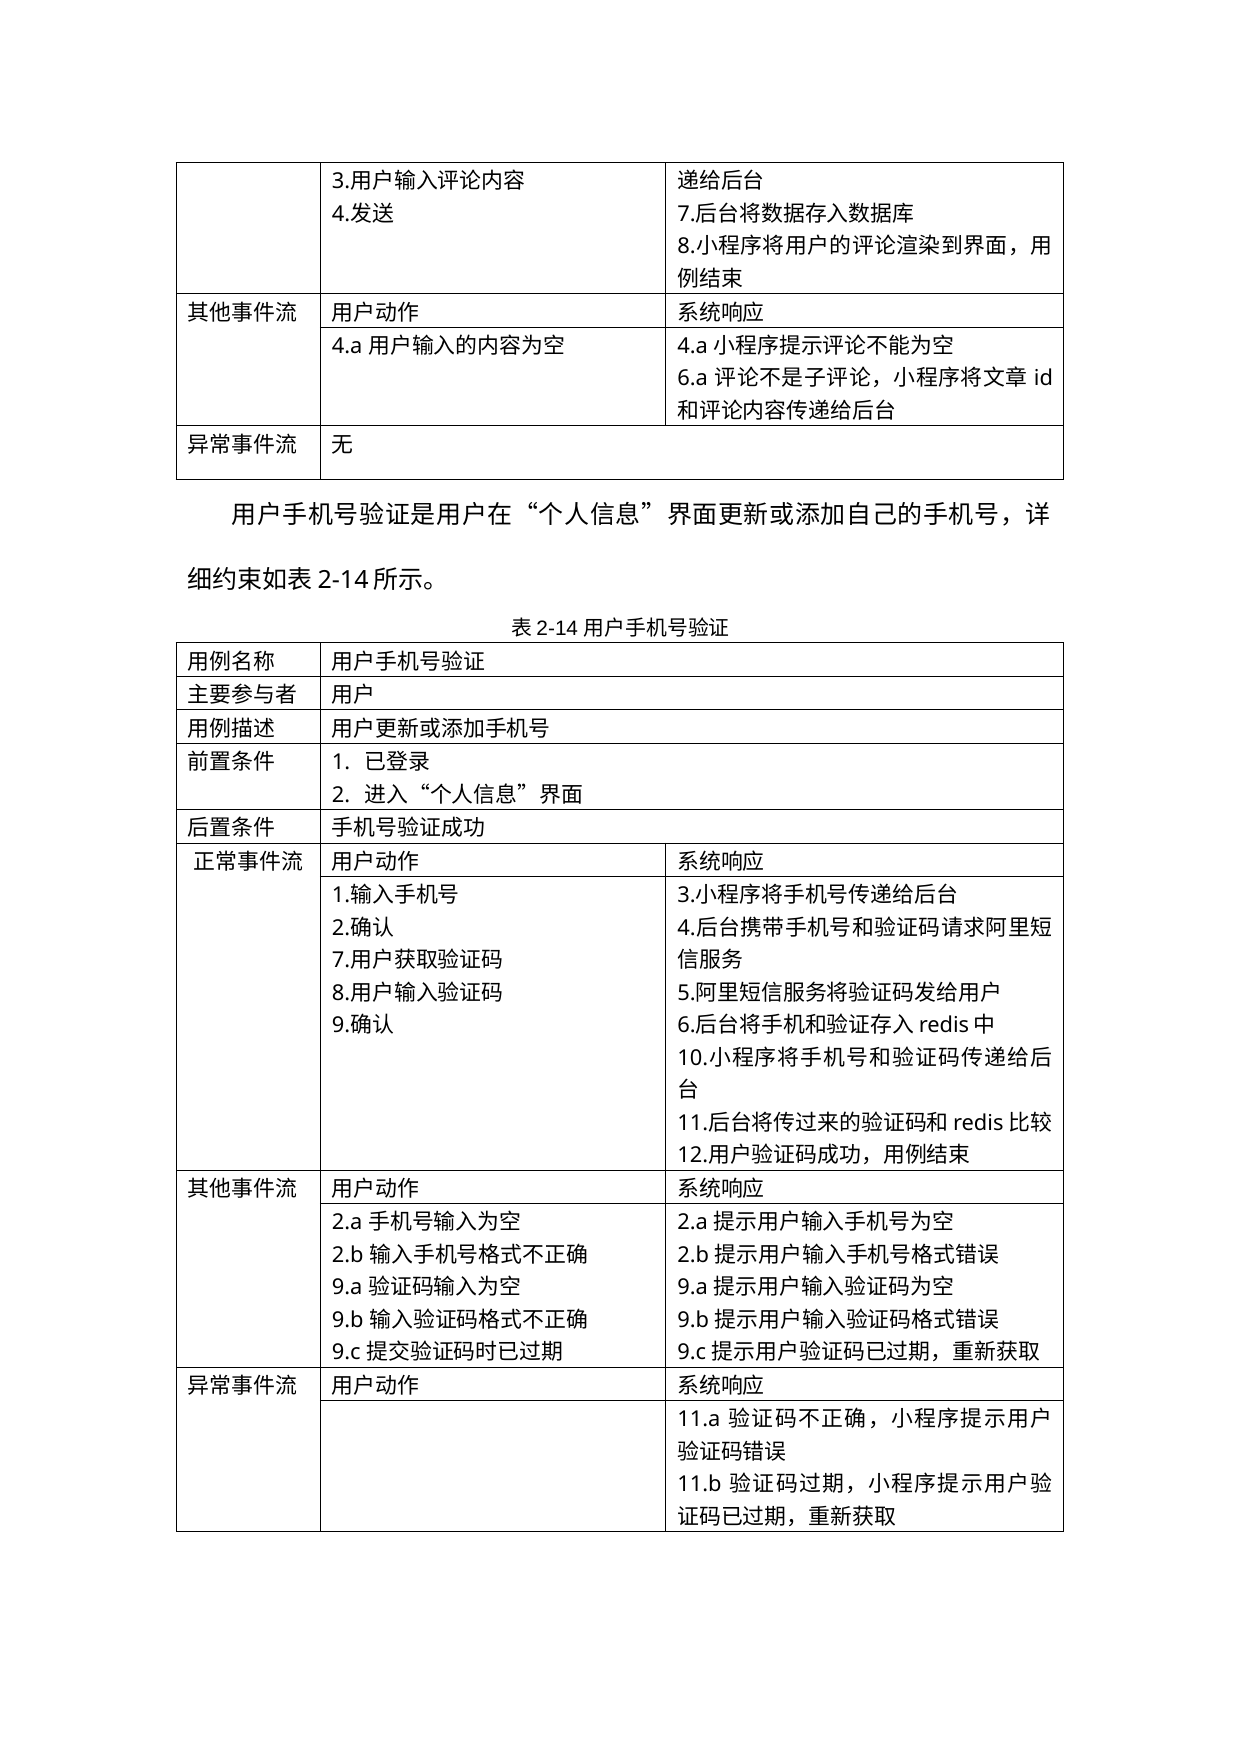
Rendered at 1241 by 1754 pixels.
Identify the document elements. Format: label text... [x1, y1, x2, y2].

table_cell 3.小程序将手机号传递给后台 4.后台携带手机号和验证码请求阿里短信服务 5.阿里短信服务将验证码发给用户 6.后台将手机和验证存入redis中 10.小程序将手机号和验证码传递给后台 11.后台将传过来的验证码和redis比较 12.用户验证码成功，用例结束 [666, 877, 1063, 1169]
table_cell 无 [321, 426, 1063, 479]
table_cell 正常事件流 [177, 844, 320, 1169]
table_cell 用例描述 [177, 710, 320, 743]
table_cell 1.输入手机号 2.确认 7.用户获取验证码 8.用户输入验证码 9.确认 [321, 877, 665, 1169]
table_cell 其他事件流 [177, 1171, 320, 1367]
table_cell 用户动作 [321, 1368, 665, 1400]
table_cell 用户 [321, 677, 1063, 709]
table_cell [321, 1401, 665, 1531]
table_cell 用户动作 [321, 844, 665, 876]
table_cell 其他事件流 [177, 294, 320, 425]
table_cell 系统响应 [666, 294, 1063, 327]
table_cell 主要参与者 [177, 677, 320, 709]
text 用户手机号验证是用户在“个人信息”界面更新或添加自己的手机号，详细约束如表2-14所示。 [187, 480, 1053, 610]
table_cell 系统响应 [666, 1171, 1063, 1203]
table_cell 前置条件 [177, 744, 320, 809]
table_cell 异常事件流 [177, 426, 320, 479]
table_cell 后置条件 [177, 810, 320, 842]
table_cell 2.a 手机号输入为空 2.b 输入手机号格式不正确 9.a 验证码输入为空 9.b 输入验证码格式不正确 9.c 提交验证码时已过期 [321, 1204, 665, 1367]
table_header 用户手机号验证 [321, 643, 1063, 676]
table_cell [321, 163, 665, 293]
table_cell 2.a 提示用户输入手机号为空 2.b 提示用户输入手机号格式错误 9.a 提示用户输入验证码为空 9.b 提示用户输入验证码格式错误 9.c 提示用户验证码已过期，重新获取 [666, 1204, 1063, 1367]
table_cell 手机号验证成功 [321, 810, 1063, 842]
table_cell 4.a 小程序提示评论不能为空 6.a 评论不是子评论，小程序将文章id和评论内容传递给后台 [666, 328, 1063, 425]
table_cell 系统响应 [666, 1368, 1063, 1400]
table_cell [666, 163, 1063, 293]
table_cell 异常事件流 [177, 1368, 320, 1531]
table_cell 用户动作 [321, 294, 665, 327]
text 表 2-14 用户手机号验证 [187, 610, 1053, 642]
table_header 用例名称 [177, 643, 320, 676]
table_cell 已登录 进入“个人信息”界面 [321, 744, 1063, 809]
table_cell 系统响应 [666, 844, 1063, 876]
table_cell 用户更新或添加手机号 [321, 710, 1063, 743]
table_cell 4.a 用户输入的内容为空 [321, 328, 665, 425]
table_cell 用户动作 [321, 1171, 665, 1203]
table_cell 11.a 验证码不正确，小程序提示用户验证码错误 11.b 验证码过期，小程序提示用户验证码已过期，重新获取 [666, 1401, 1063, 1531]
